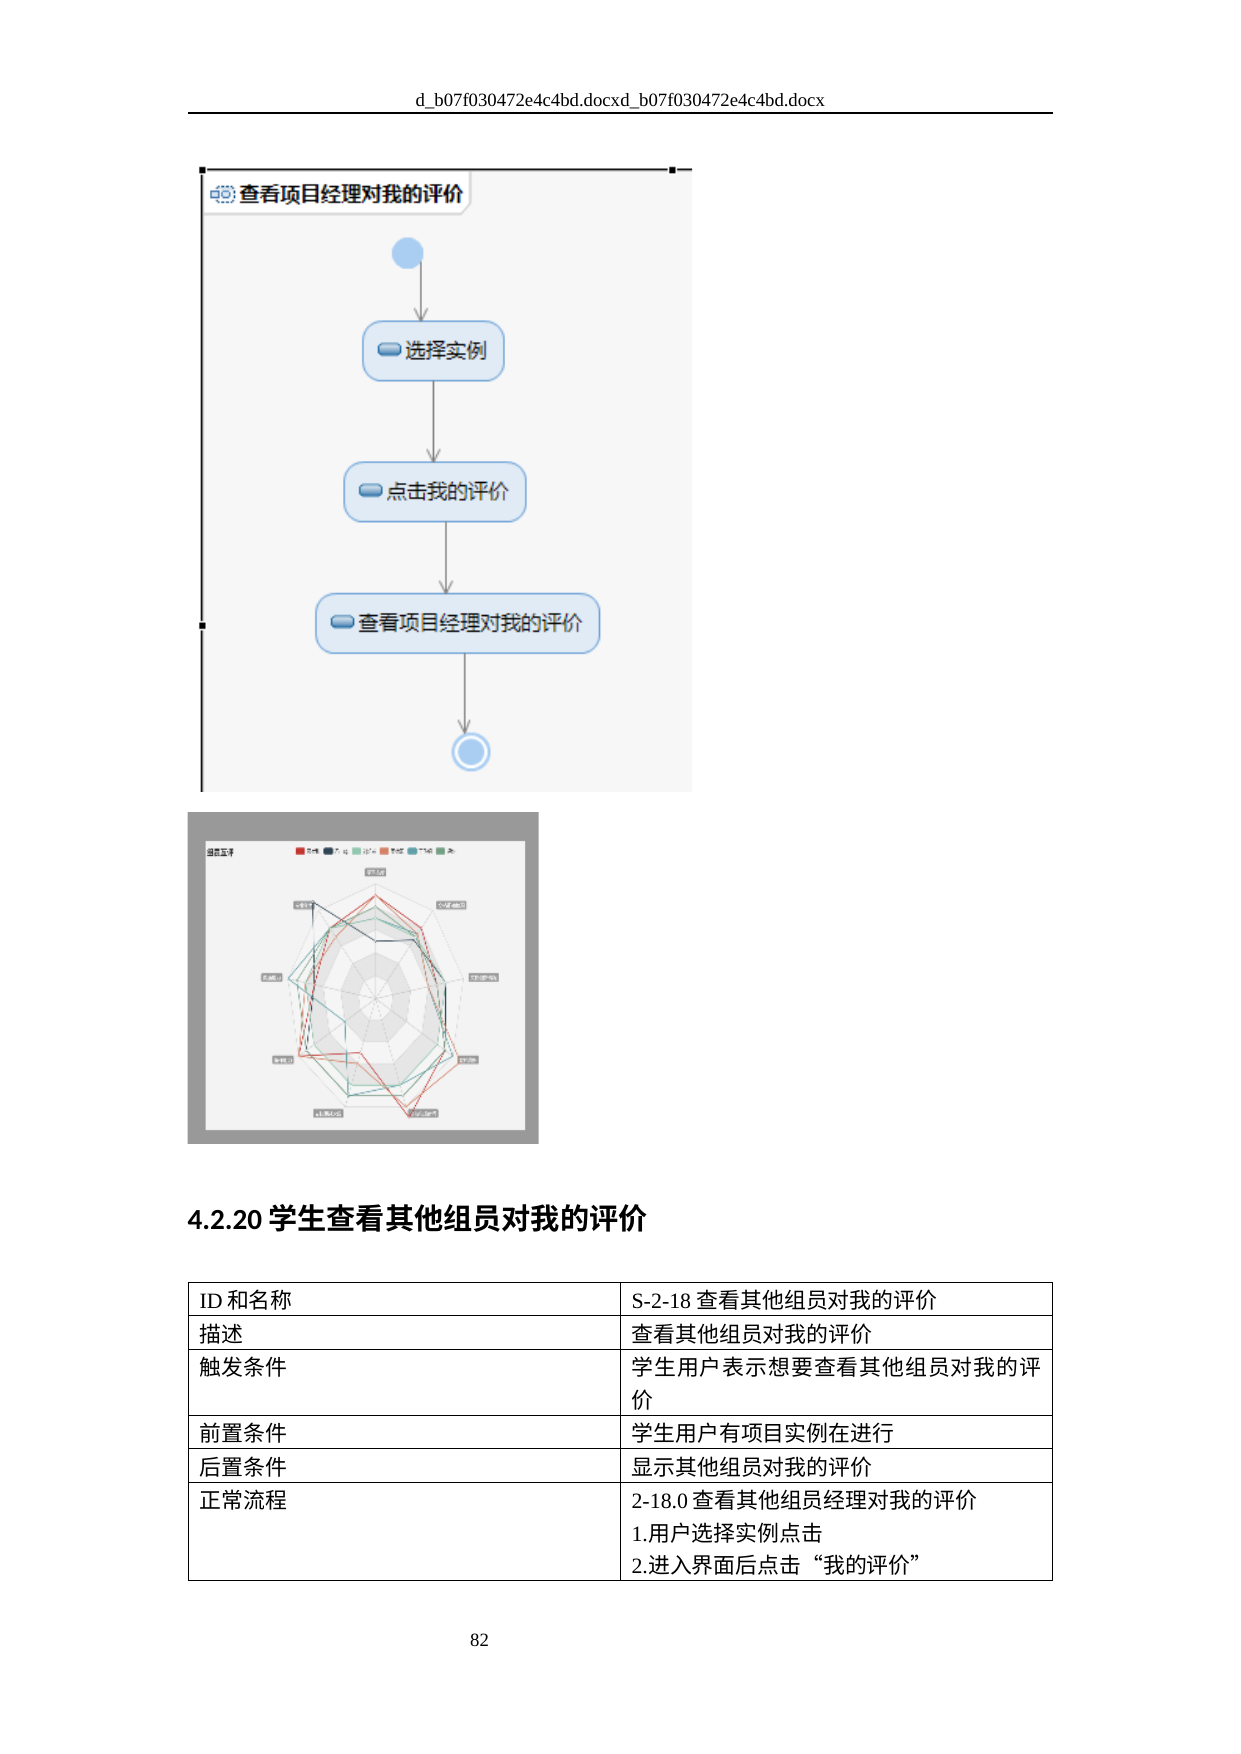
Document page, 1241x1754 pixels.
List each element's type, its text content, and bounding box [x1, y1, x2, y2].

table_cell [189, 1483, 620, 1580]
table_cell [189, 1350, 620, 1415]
picture [187, 162, 693, 792]
subtitle 4.2.20学生查看其他组员对我的评价 [187, 1184, 1053, 1249]
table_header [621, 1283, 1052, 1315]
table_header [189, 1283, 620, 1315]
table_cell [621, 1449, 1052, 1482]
picture [187, 812, 539, 1144]
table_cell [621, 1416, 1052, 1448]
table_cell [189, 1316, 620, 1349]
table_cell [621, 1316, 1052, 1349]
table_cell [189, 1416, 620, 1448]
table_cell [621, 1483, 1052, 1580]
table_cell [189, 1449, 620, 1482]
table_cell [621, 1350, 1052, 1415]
